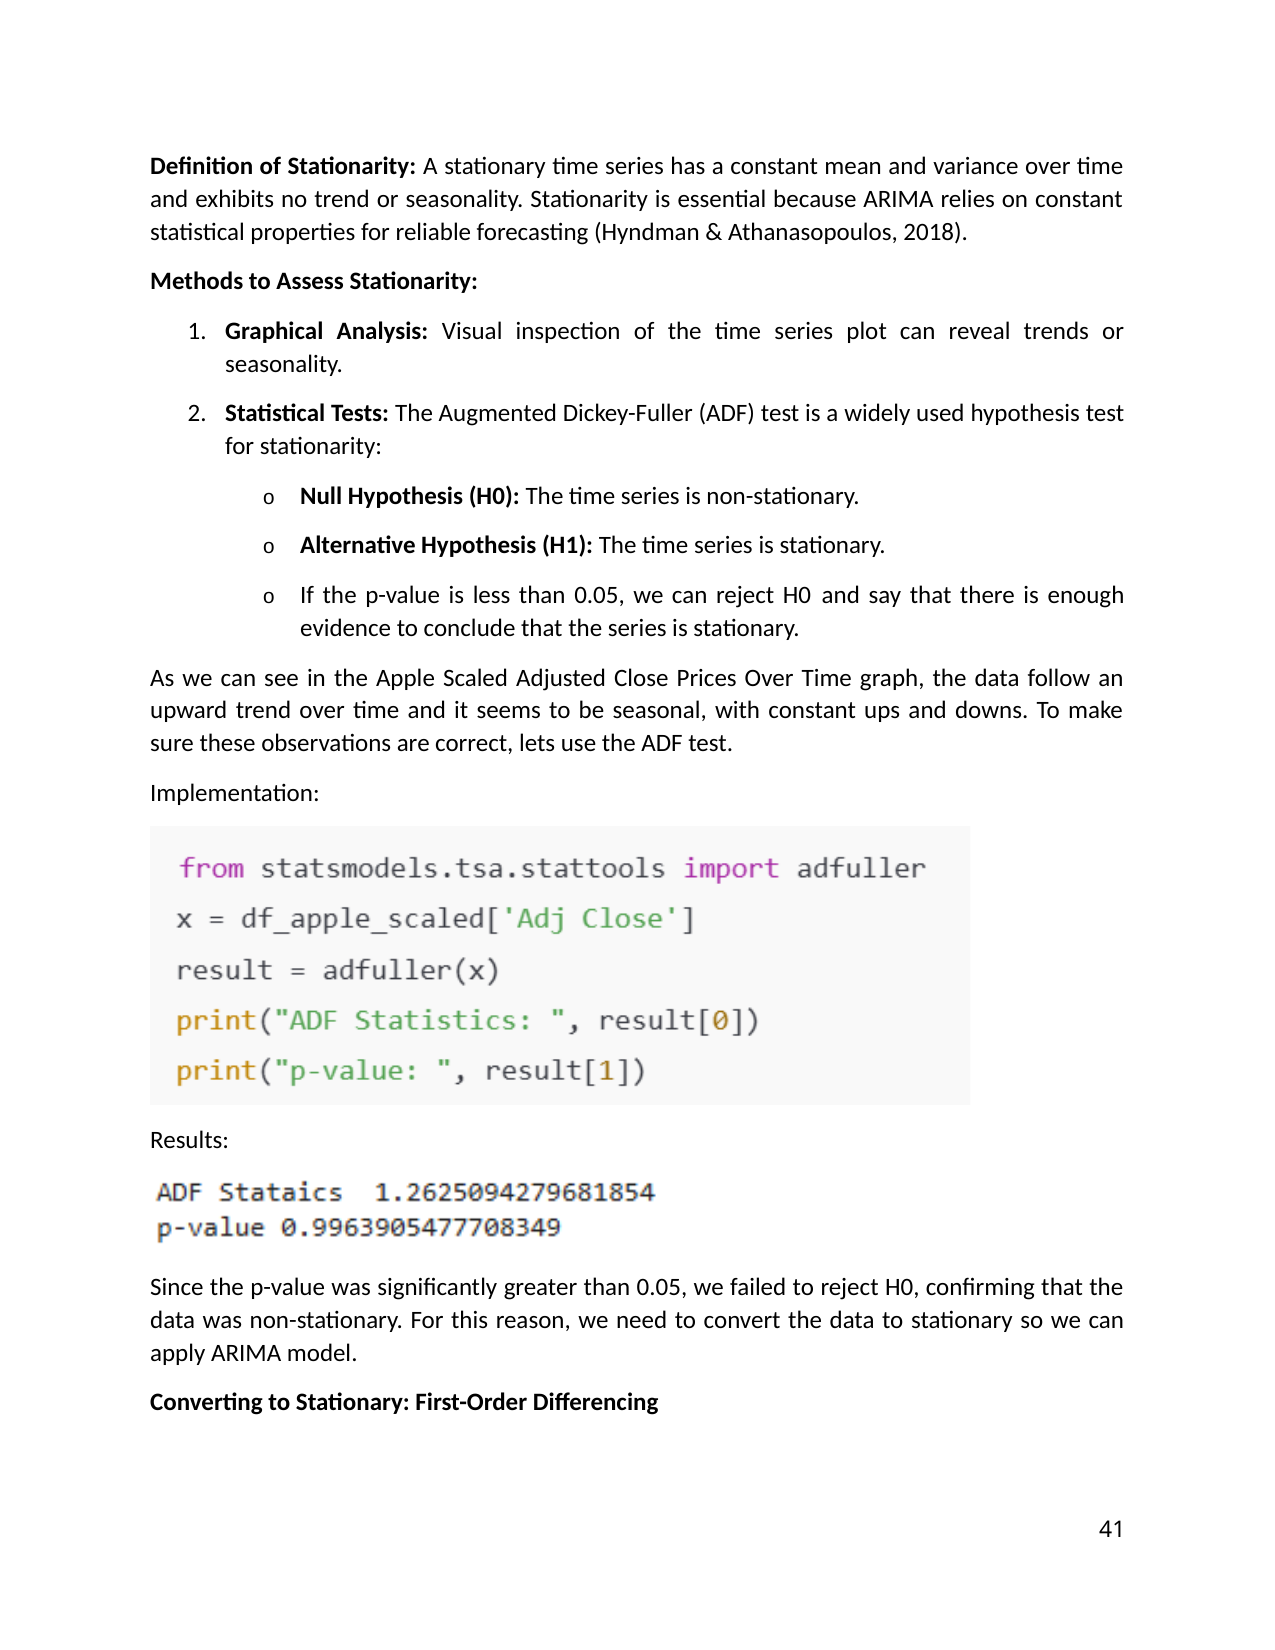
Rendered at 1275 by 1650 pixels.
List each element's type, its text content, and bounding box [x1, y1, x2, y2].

picture [150, 826, 971, 1105]
list Alternative Hypothesis (H1​): The time series is stationary. [262, 529, 1125, 560]
text Definition of Stationarity: A stationary time series has a constant mean and variance over time and exhibits no trend or seasonality. Stationarity is essential because ARIMA relies on constant statistical properties for reliable forecasting (Hyndman & Athanasopoulos, 2018). [150, 150, 1125, 246]
text Since the p-value was significantly greater than 0.05, we failed to reject H0, confirming that the data was non-stationary. For this reason, we need to convert the data to stationary so we can apply ARIMA model. [150, 1271, 1125, 1367]
picture [150, 1173, 669, 1252]
text Implementation: [150, 777, 1125, 808]
text Converting to Stationary: First-Order Differencing [150, 1387, 1125, 1417]
list If the p-value is less than 0.05, we can reject H0​ and say that there is enough evidence to conclude that the series is stationary. [262, 579, 1125, 643]
list Graphical Analysis: Visual inspection of the time series plot can reveal trends or seasonality. [187, 315, 1125, 378]
text As we can see in the Apple Scaled Adjusted Close Prices Over Time graph, the data follow an upward trend over time and it seems to be seasonal, with constant ups and downs. To make sure these observations are correct, lets use the ADF test. [150, 662, 1125, 758]
text Methods to Assess Stationarity: [150, 265, 1125, 296]
text Results: [150, 1124, 1125, 1154]
list Null Hypothesis (H0​): The time series is non-stationary. [262, 480, 1125, 511]
list Statistical Tests: The Augmented Dickey-Fuller (ADF) test is a widely used hypothesis test for stationarity: [187, 397, 1125, 461]
